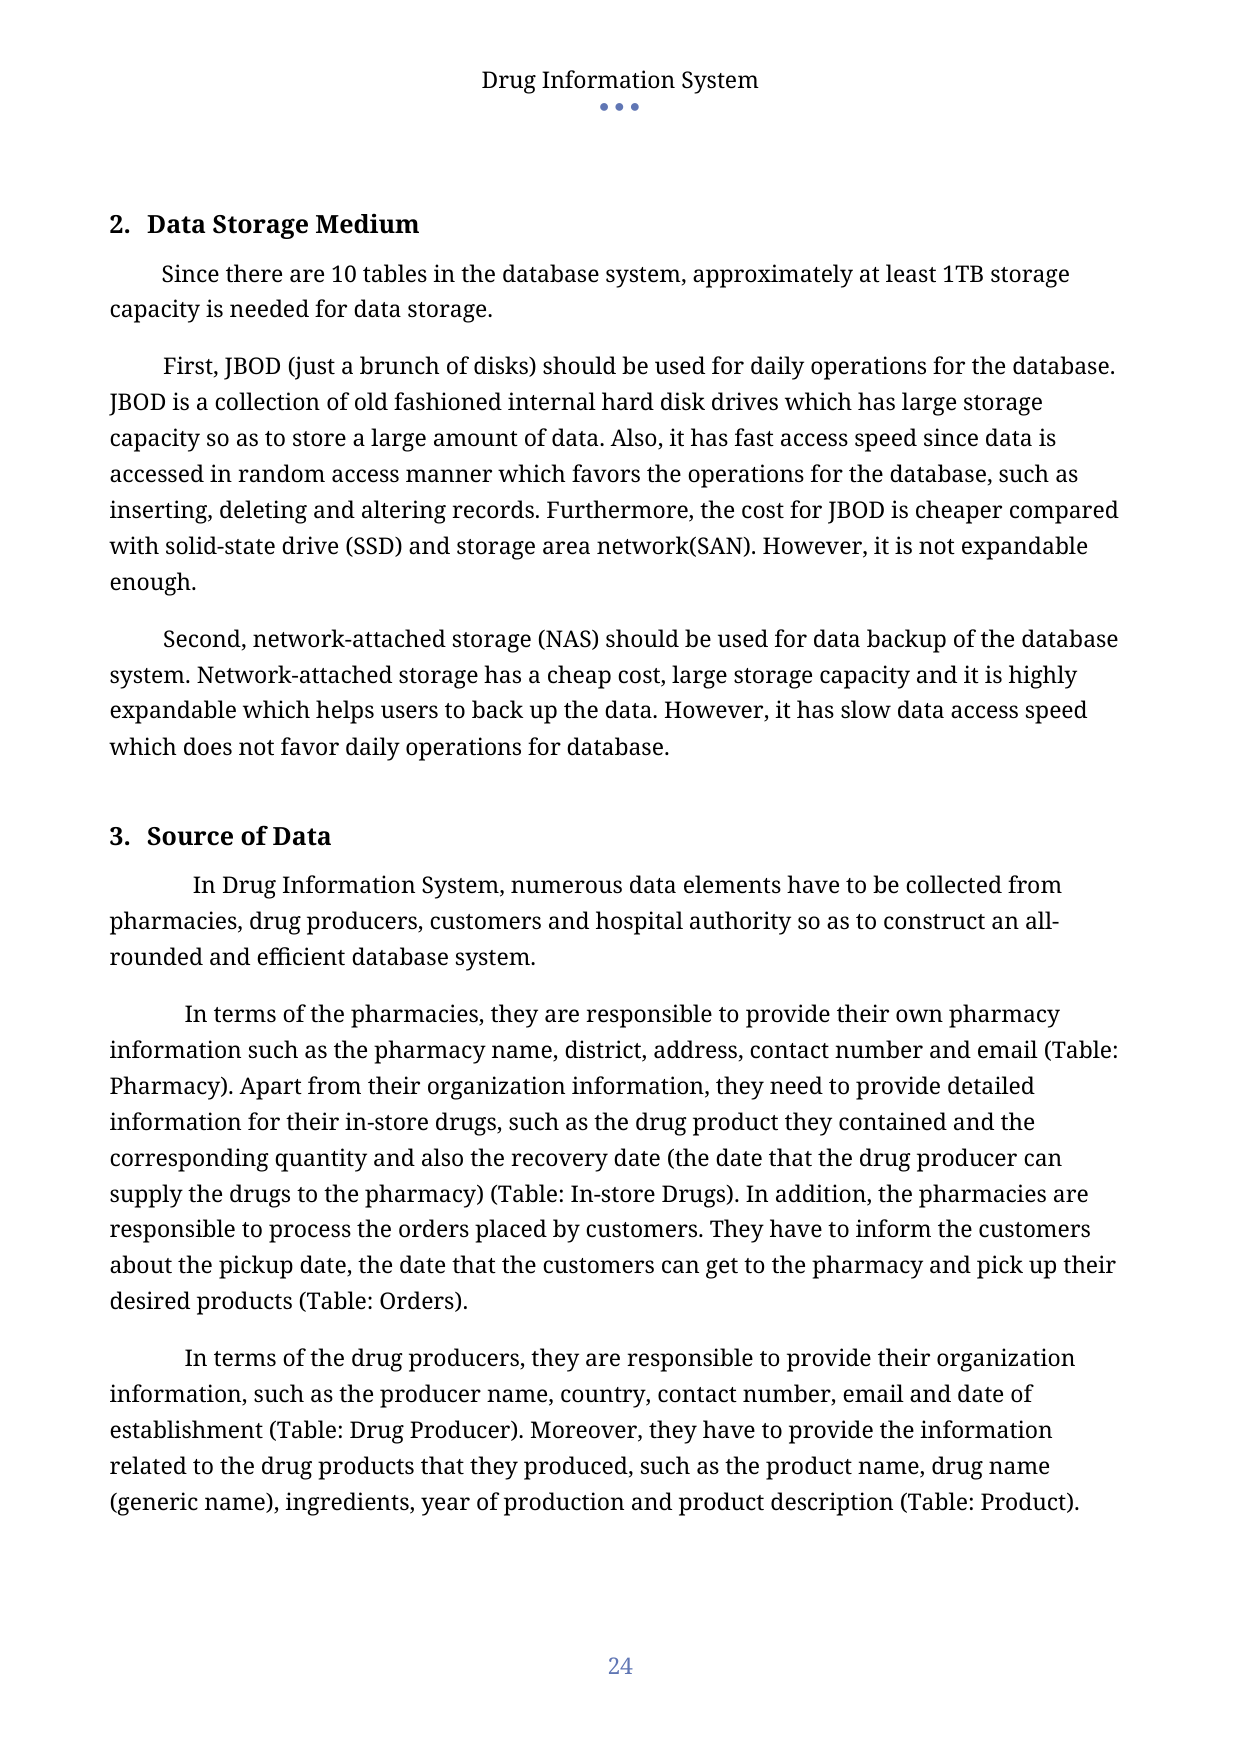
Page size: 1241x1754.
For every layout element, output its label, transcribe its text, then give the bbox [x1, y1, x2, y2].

text In terms of the pharmacies, they are responsible to provide their own pharmacy information such as the pharmacy name, district, address, contact number and email (Table: Pharmacy). Apart from their organization information, they need to provide detailed information for their in-store drugs, such as the drug product they contained and the corresponding quantity and also the recovery date (the date that the drug producer can supply the drugs to the pharmacy) (Table: In-store Drugs). In addition, the pharmacies are responsible to process the orders placed by customers. They have to inform the customers about the pickup date, the date that the customers can get to the pharmacy and pick up their desired products (Table: Orders). [109, 998, 1131, 1317]
text Since there are 10 tables in the database system, approximately at least 1TB storage capacity is needed for data storage. [109, 257, 1131, 325]
text In terms of the drug producers, they are responsible to provide their organization information, such as the producer name, country, contact number, email and date of establishment (Table: Drug Producer). Moreover, they have to provide the information related to the drug products that they produced, such as the product name, drug name (generic name), ingredients, year of production and product description (Table: Product). [109, 1342, 1131, 1517]
text In Drug Information System, numerous data elements have to be collected from pharmacies, drug producers, customers and hospital authority so as to construct an all-rounded and efficient database system. [109, 869, 1131, 972]
list Data Storage Medium [109, 207, 1131, 241]
text Second, network-attached storage (NAS) should be used for data backup of the database system. Network-attached storage has a cheap cost, large storage capacity and it is highly expandable which helps users to back up the data. However, it has slow data access speed which does not favor daily operations for database. [109, 623, 1131, 762]
text First, JBOD (just a brunch of disks) should be used for daily operations for the database. JBOD is a collection of old fashioned internal hard disk drives which has large storage capacity so as to store a large amount of data. Also, it has fast access speed since data is accessed in random access manner which favors the operations for the database, such as inserting, deleting and altering records. Furthermore, the cost for JBOD is cheaper compared with solid-state drive (SSD) and storage area network(SAN). However, it is not expandable enough. [109, 350, 1131, 597]
list Source of Data [109, 818, 1131, 852]
